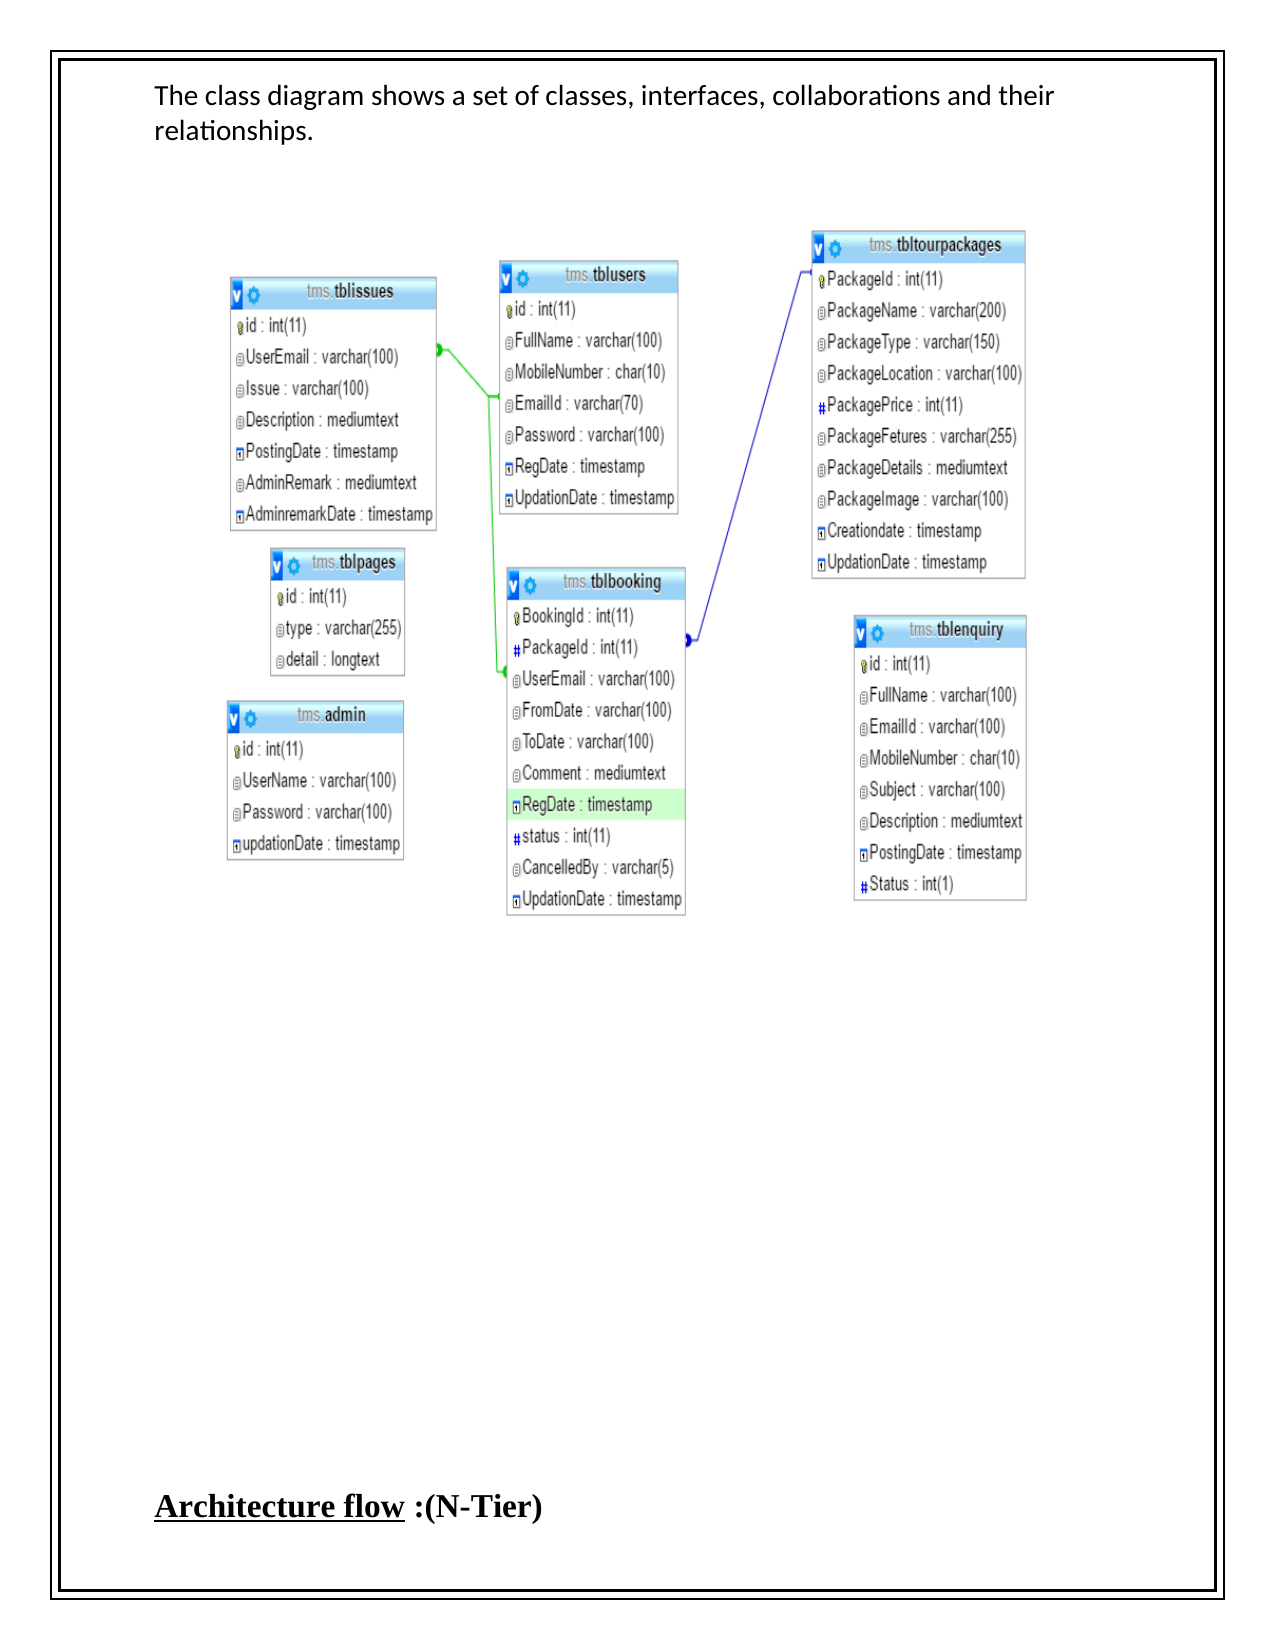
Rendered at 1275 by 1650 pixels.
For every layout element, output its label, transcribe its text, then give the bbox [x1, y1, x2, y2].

text Architecture flow :(N-Tier) [154, 1486, 1171, 1525]
picture [154, 226, 1146, 940]
text The class diagram shows a set of classes, interfaces, collaborations and their relationships. [154, 77, 1171, 148]
